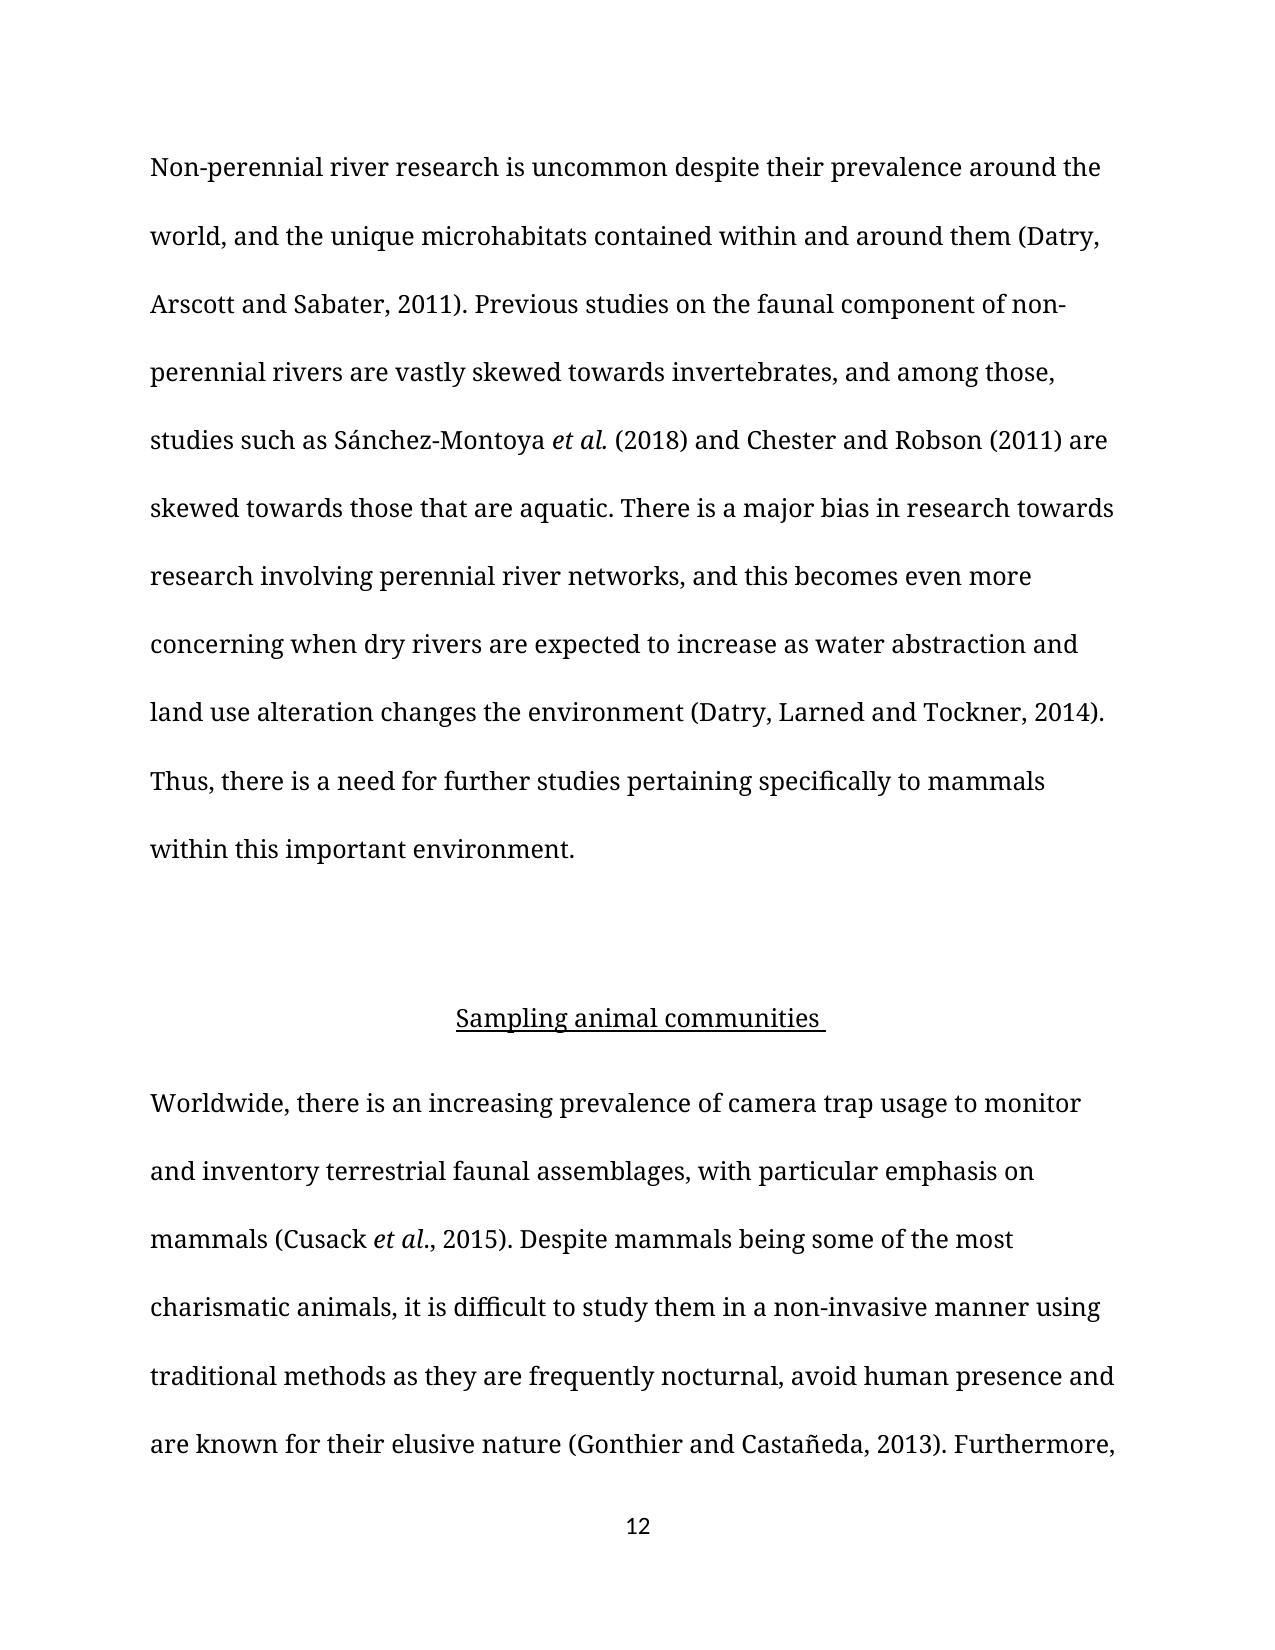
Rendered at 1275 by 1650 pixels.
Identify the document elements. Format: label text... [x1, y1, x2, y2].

text Non-perennial river research is uncommon despite their prevalence around the world, and the unique microhabitats contained within and around them (Datry, Arscott and Sabater, 2011). Previous studies on the faunal component of non-perennial rivers are vastly skewed towards invertebrates, and among those, studies such as Sánchez-Montoya et al. (2018) and Chester and Robson (2011) are skewed towards those that are aquatic. There is a major bias in research towards research involving perennial river networks, and this becomes even more concerning when dry rivers are expected to increase as water abstraction and land use alteration changes the environment (Datry, Larned and Tockner, 2014). Thus, there is a need for further studies pertaining specifically to mammals within this important environment. [150, 150, 1125, 865]
subtitle Sampling animal communities [150, 1001, 1125, 1035]
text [150, 1086, 1125, 1460]
